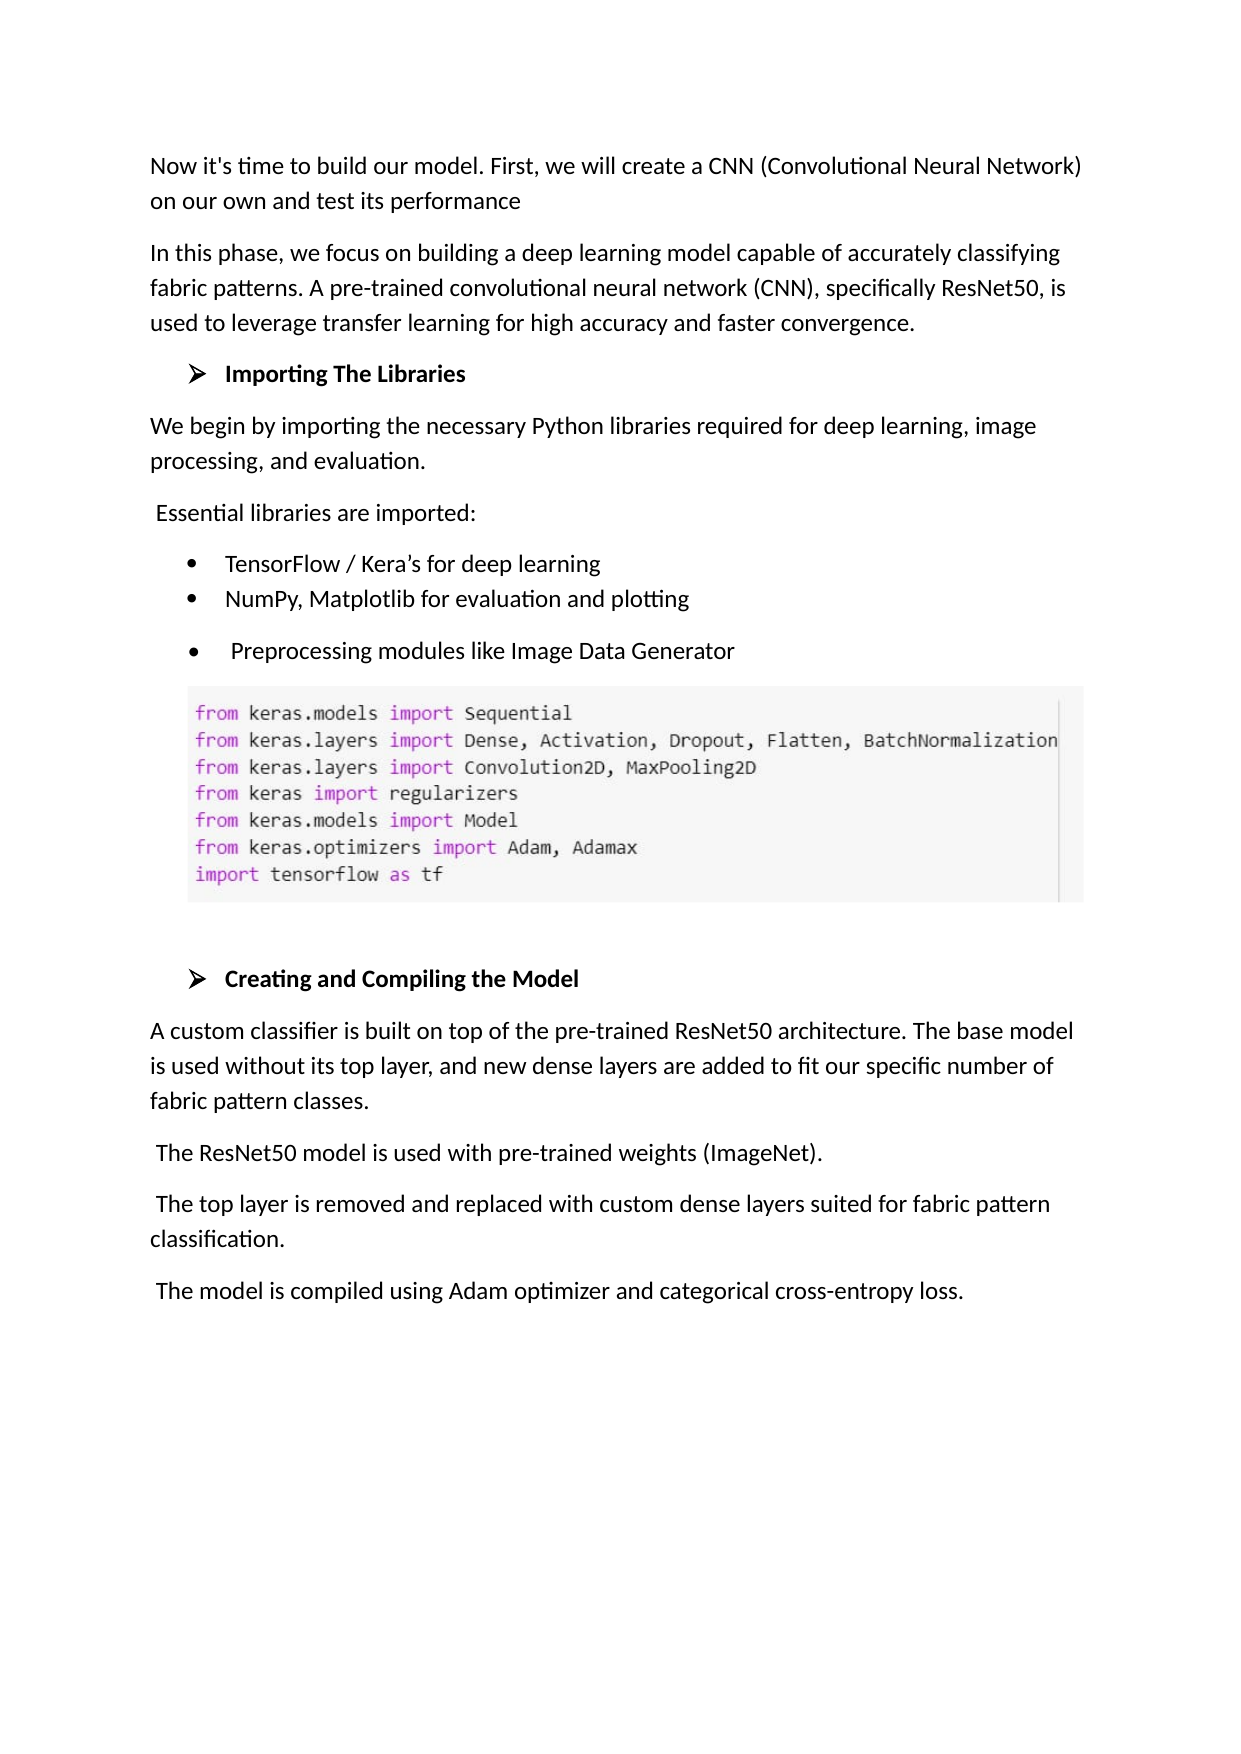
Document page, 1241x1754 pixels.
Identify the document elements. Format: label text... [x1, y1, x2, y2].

text • Preprocessing modules like Image Data Generator [187, 635, 1090, 666]
list Creating and Compiling the Model [187, 963, 1090, 994]
list Importing The Libraries [187, 358, 1090, 389]
text The top layer is removed and replaced with custom dense layers suited for fabric pattern classification. [150, 1188, 1090, 1254]
text A custom classifier is built on top of the pre-trained ResNet50 architecture. The base model is used without its top layer, and new dense layers are added to fit our specific number of fabric pattern classes. [150, 1015, 1090, 1116]
list TensorFlow / Kera’s for deep learning [187, 548, 1090, 579]
text In this phase, we focus on building a deep learning model capable of accurately classifying fabric patterns. A pre-trained convolutional neural network (CNN), specifically ResNet50, is used to leverage transfer learning for high accuracy and faster convergence. [150, 237, 1090, 337]
list NumPy, Matplotlib for evaluation and plotting [187, 583, 1090, 614]
text Essential libraries are imported: [150, 497, 1090, 527]
text We begin by importing the necessary Python libraries required for deep learning, image processing, and evaluation. [150, 410, 1090, 476]
picture [187, 686, 1084, 908]
text Now it's time to build our model. First, we will create a CNN (Convolutional Neural Network) on our own and test its performance [150, 150, 1090, 216]
text The ResNet50 model is used with pre-trained weights (ImageNet). [150, 1137, 1090, 1167]
text The model is compiled using Adam optimizer and categorical cross-entropy loss. [150, 1275, 1090, 1306]
